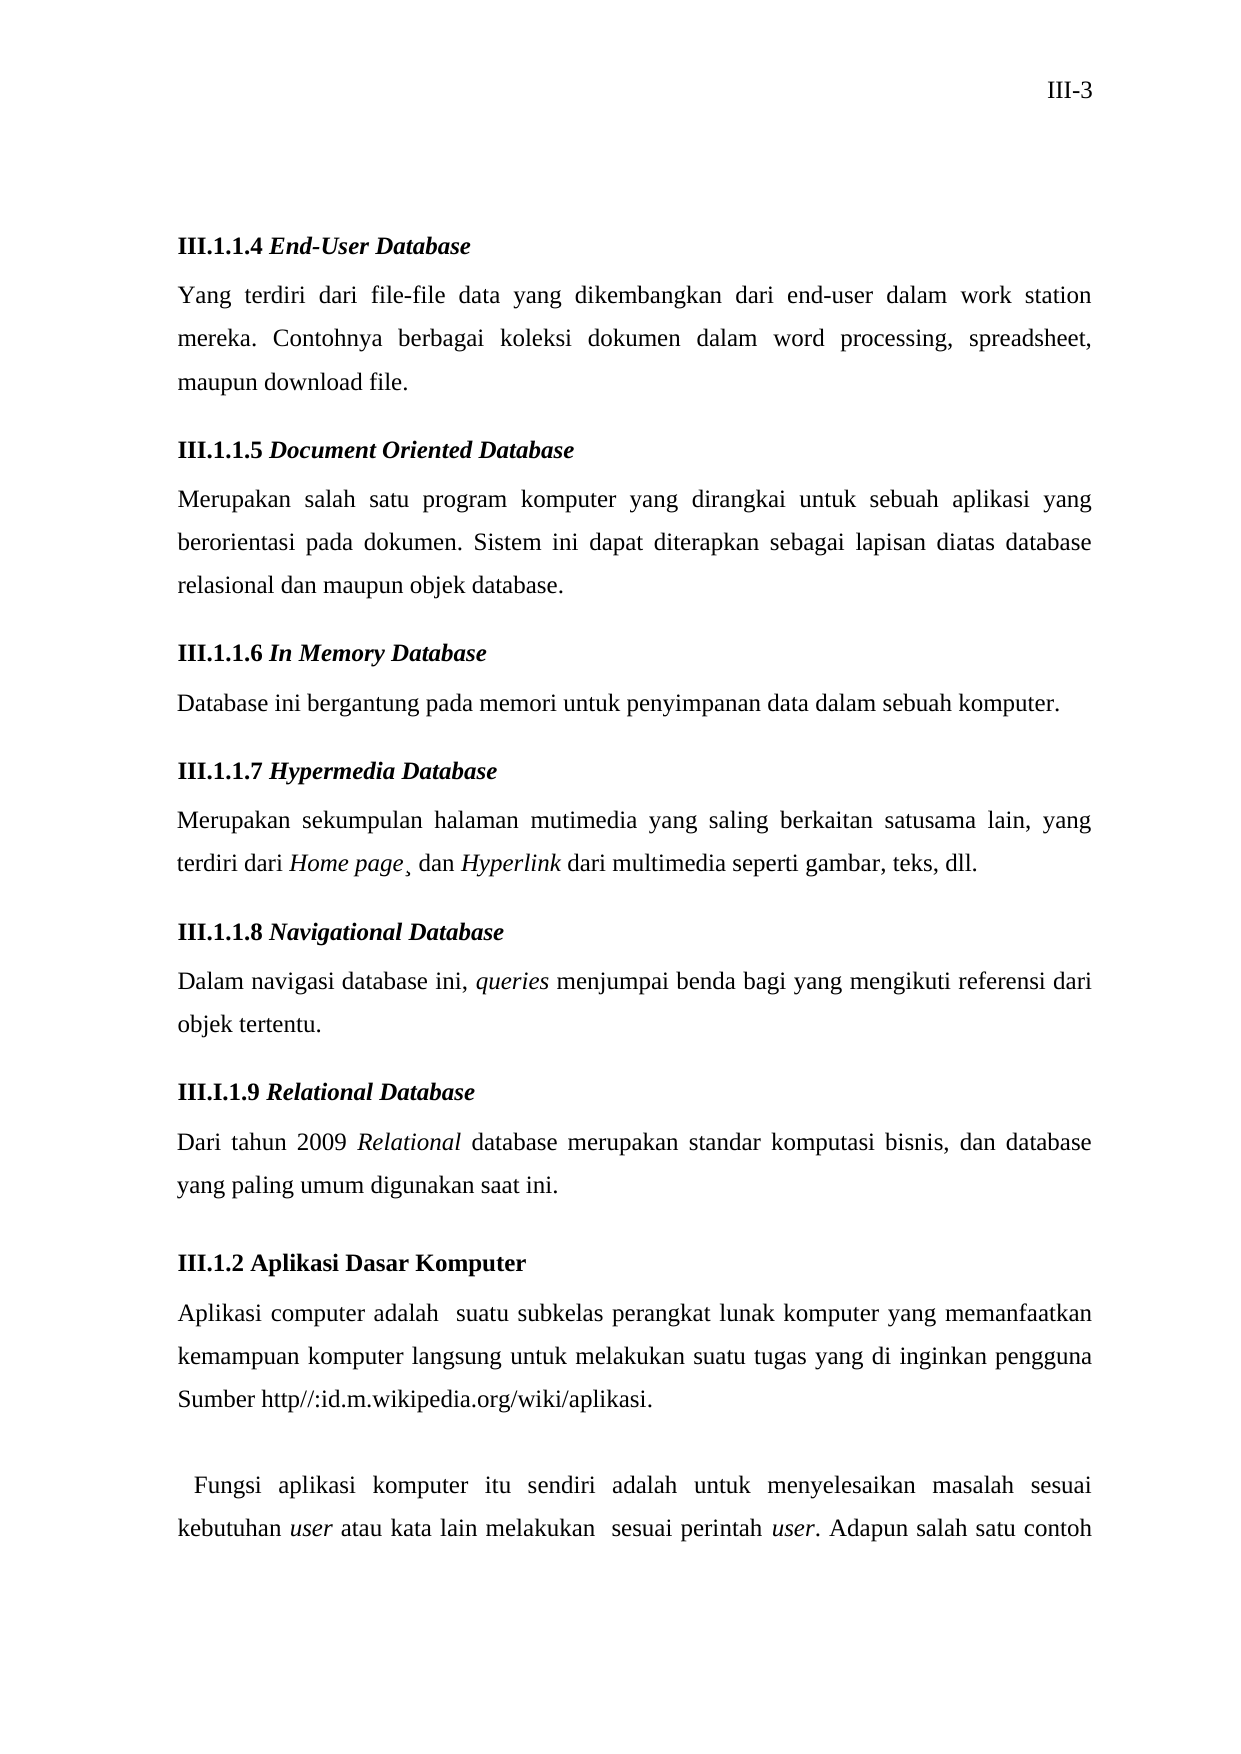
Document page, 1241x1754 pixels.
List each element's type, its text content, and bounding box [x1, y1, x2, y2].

subtitle III.1.1.6 In Memory Database [177, 638, 1092, 667]
subtitle III.I.1.9 Relational Database [177, 1077, 1092, 1106]
subtitle III.1.2 Aplikasi Dasar Komputer [177, 1248, 1092, 1277]
subtitle III.1.1.5 Document Oriented Database [177, 435, 1092, 463]
text Merupakan salah satu program komputer yang dirangkai untuk sebuah aplikasi yang berorientasi pada dokumen. Sistem ini dapat diterapkan sebagai lapisan diatas database relasional dan maupun objek database. [177, 484, 1092, 599]
text Yang terdiri dari file-file data yang dikembangkan dari end-user dalam work station mereka. Contohnya berbagai koleksi dokumen dalam word processing, spreadsheet, maupun download file. [177, 280, 1092, 395]
subtitle III.1.1.8 Navigational Database [177, 917, 1092, 945]
subtitle III.1.1.7 Hypermedia Database [177, 756, 1092, 785]
text Dalam navigasi database ini, queries menjumpai benda bagi yang mengikuti referensi dari objek tertentu. [177, 966, 1092, 1038]
text Aplikasi computer adalah suatu subkelas perangkat lunak komputer yang memanfaatkan kemampuan komputer langsung untuk melakukan suatu tugas yang di inginkan pengguna Sumber http//:id.m.wikipedia.org/wiki/aplikasi. [177, 1298, 1092, 1413]
text Merupakan sekumpulan halaman mutimedia yang saling berkaitan satusama lain, yang terdiri dari Home page¸ dan Hyperlink dari multimedia seperti gambar, teks, dll. [177, 805, 1092, 877]
subtitle III.1.1.4 End-User Database [177, 231, 1092, 260]
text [177, 1470, 1092, 1542]
text Dari tahun 2009 Relational database merupakan standar komputasi bisnis, dan database yang paling umum digunakan saat ini. [177, 1127, 1092, 1198]
text Database ini bergantung pada memori untuk penyimpanan data dalam sebuah komputer. [177, 688, 1092, 717]
